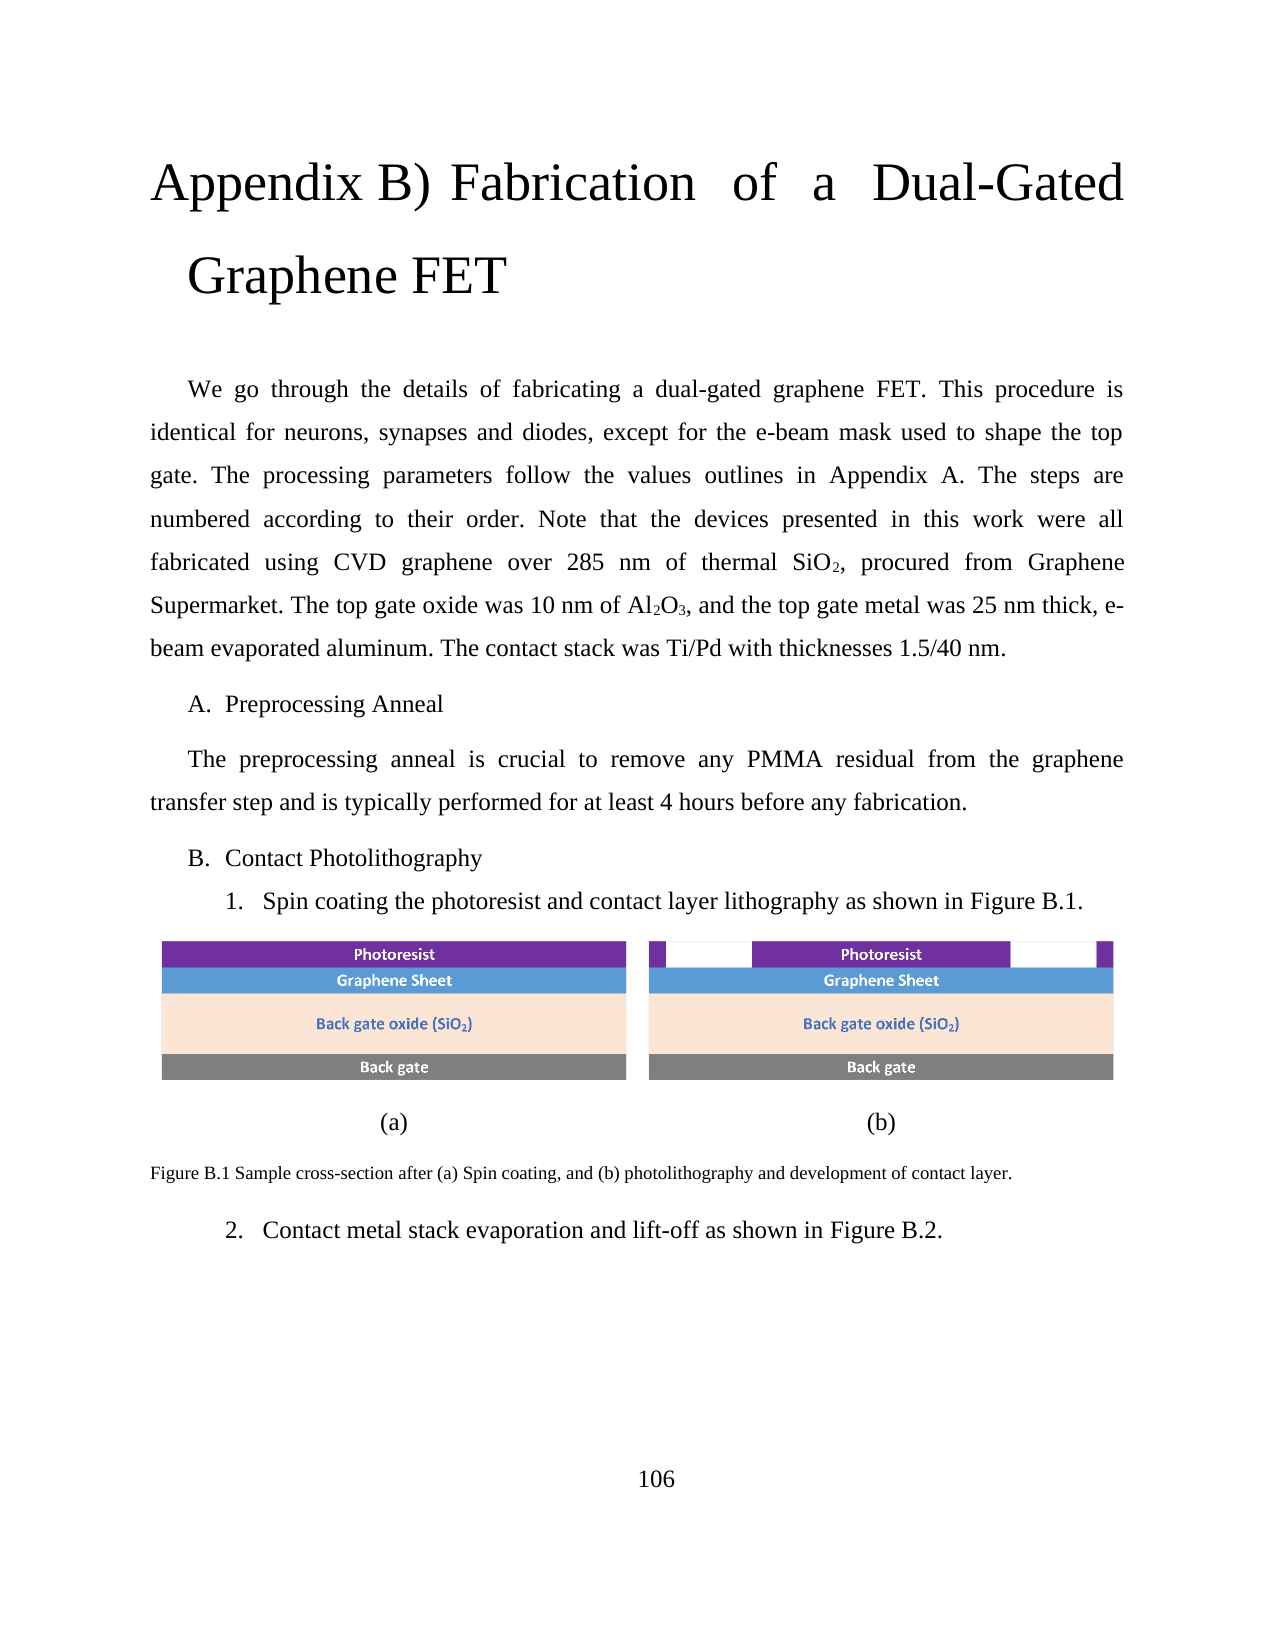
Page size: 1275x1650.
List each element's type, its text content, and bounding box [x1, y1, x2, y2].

list Preprocessing Anneal [165, 689, 1125, 717]
text We go through the details of fabricating a dual-gated graphene FET. This procedure is identical for neurons, synapses and diodes, except for the e-beam mask used to shape the top gate. The processing parameters follow the values outlines in Appendix A. The steps are numbered according to their order. Note that the devices presented in this work were all fabricated using CVD graphene over 285 nm of thermal SiO2, procured from Graphene Supermarket. The top gate oxide was 10 nm of Al2O3, and the top gate metal was 25 nm thick, e-beam evaporated aluminum. The contact stack was Ti/Pd with thicknesses 1.5/40 nm. [150, 374, 1125, 662]
table_header (a) [150, 942, 637, 1162]
list Contact Photolithography [165, 843, 1125, 872]
text Figure ‎B.1 Sample cross-section after (a) Spin coating, and (b) photolithography and development of contact layer. [150, 1162, 1125, 1184]
list Spin coating the photoresist and contact layer lithography as shown in Figure ‎B.1. [225, 886, 1125, 915]
list Contact metal stack evaporation and lift-off as shown in Figure ‎B.2. [225, 1215, 1125, 1244]
subtitle Fabrication of a Dual-Gated Graphene FET [150, 150, 1125, 306]
picture [161, 941, 627, 1080]
text The preprocessing anneal is crucial to remove any PMMA residual from the graphene transfer step and is typically performed for at least 4 hours before any fabrication. [150, 744, 1125, 816]
picture [648, 941, 1114, 1080]
table_header (b) [638, 942, 1125, 1162]
